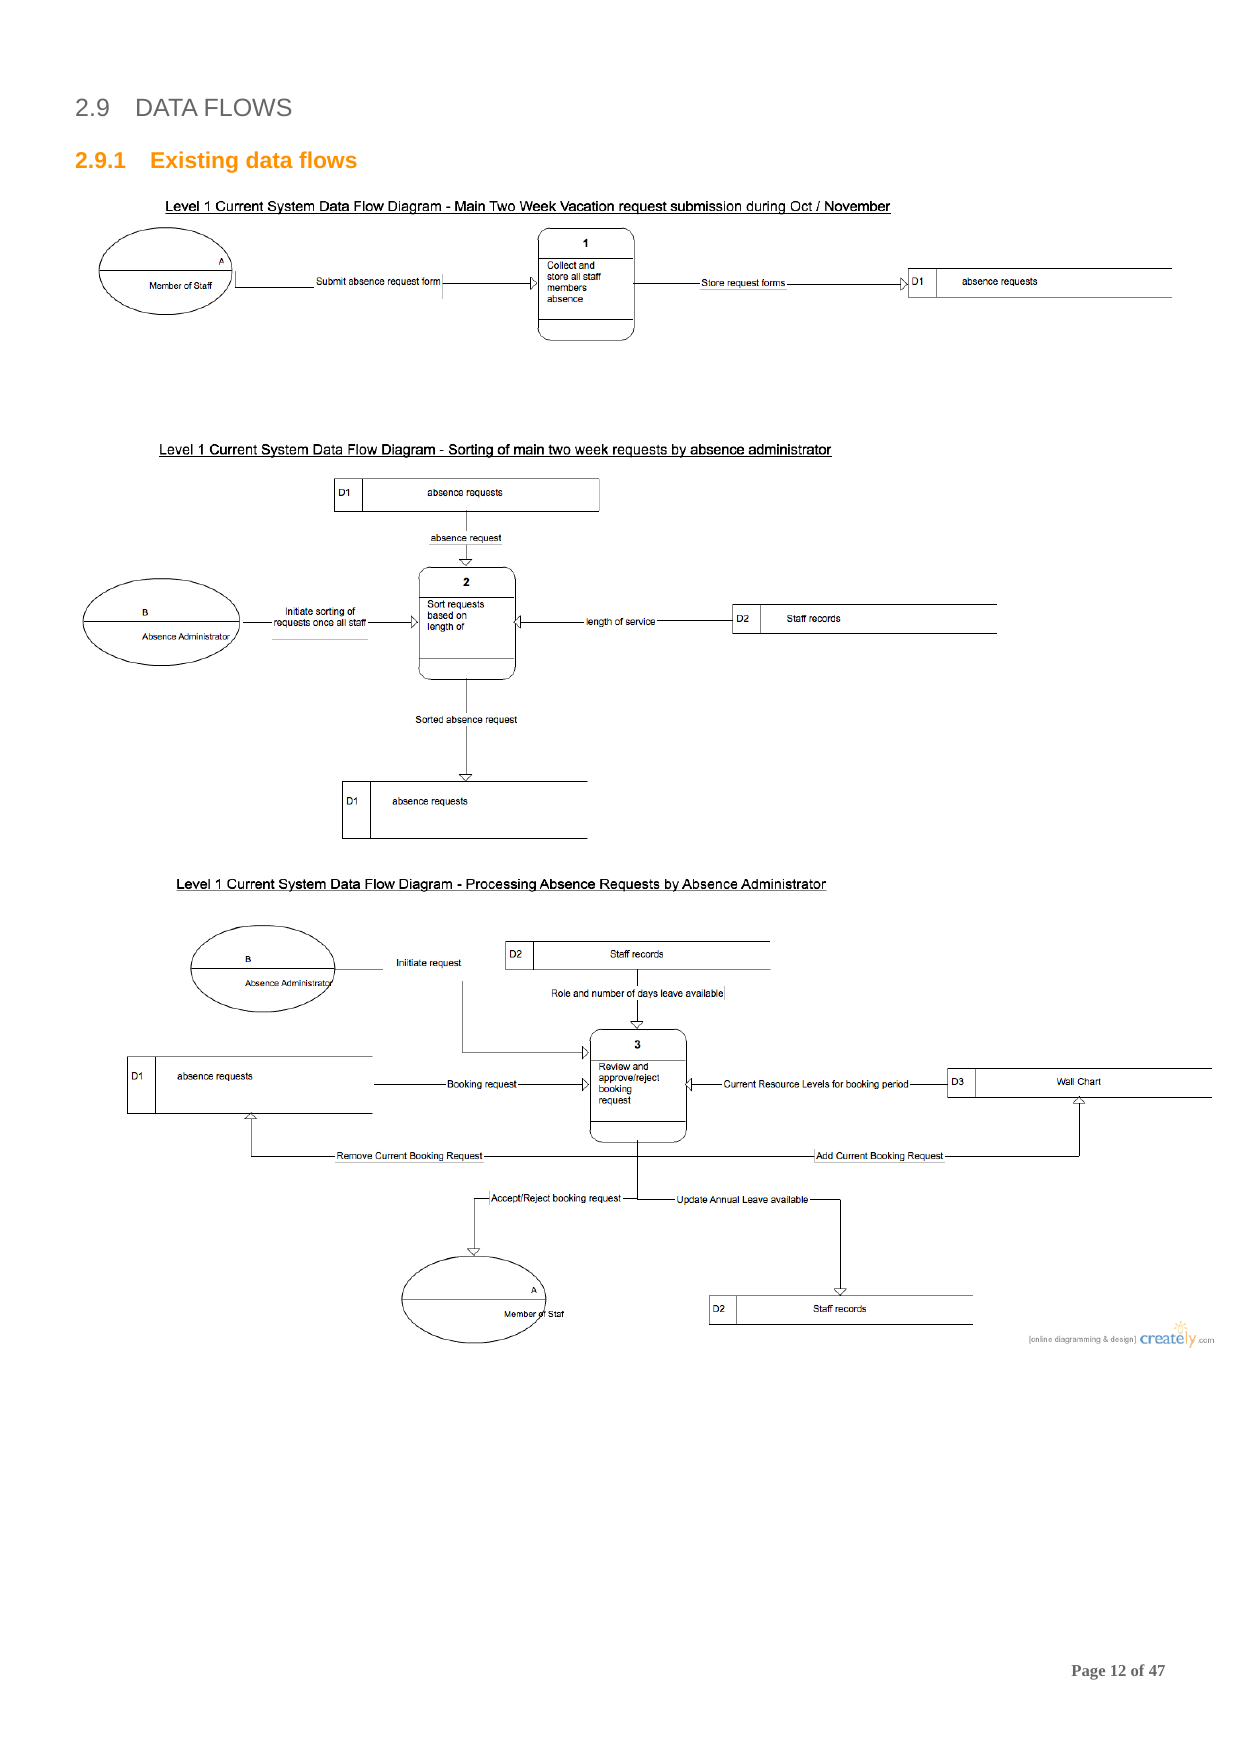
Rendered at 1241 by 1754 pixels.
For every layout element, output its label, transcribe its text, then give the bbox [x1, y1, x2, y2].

picture [75, 191, 1218, 1351]
subtitle Existing data flows [75, 147, 1165, 173]
subtitle Data flows [75, 93, 1165, 122]
